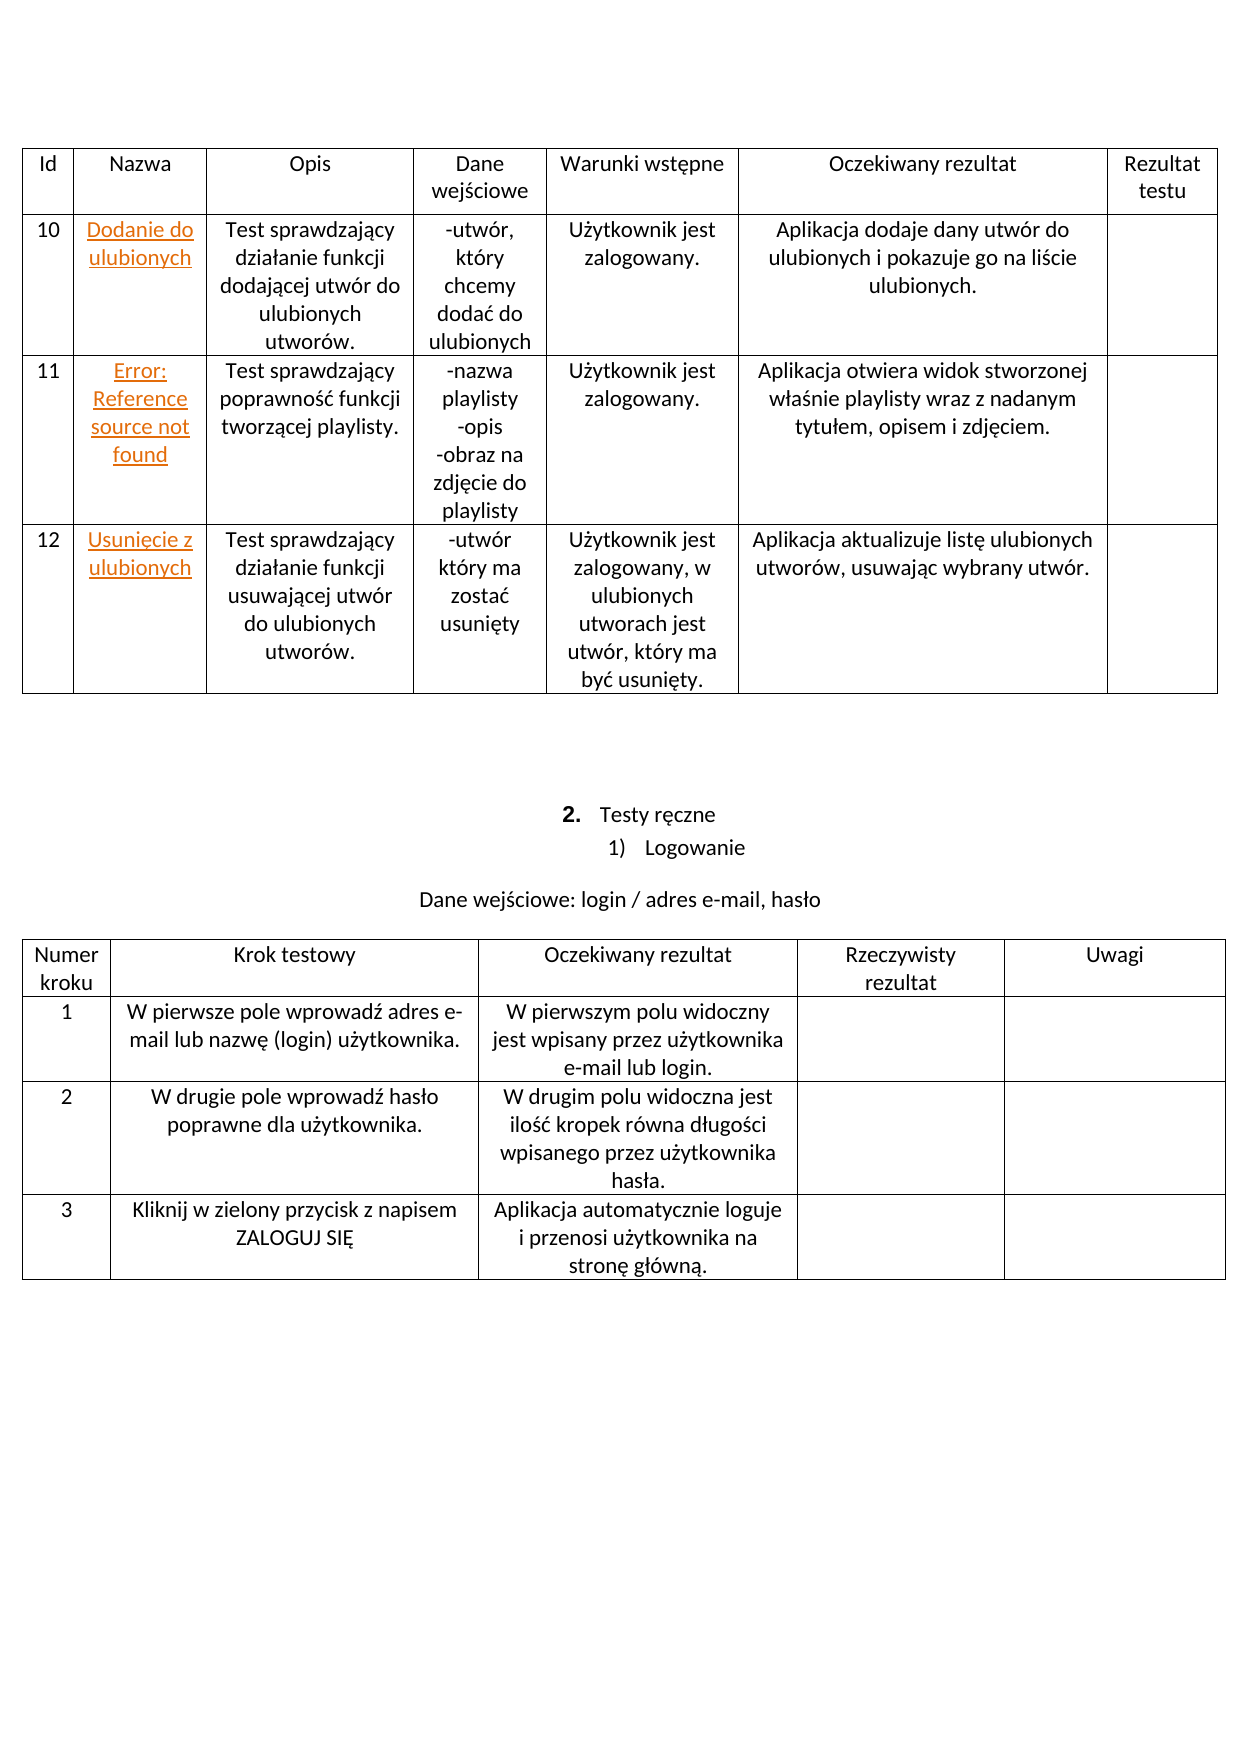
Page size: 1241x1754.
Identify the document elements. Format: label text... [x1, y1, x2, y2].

table_cell -utwór, który chcemy dodać do ulubionych [414, 215, 546, 355]
table_header Nazwa [74, 149, 206, 214]
table_cell Aplikacja aktualizuje listę ulubionych utworów, usuwając wybrany utwór. [739, 525, 1107, 693]
table_header Rezultat testu [1108, 149, 1217, 214]
table_cell 2 [23, 1082, 110, 1194]
table_cell -utwór który ma zostać usunięty [414, 525, 546, 693]
table_header Opis [207, 149, 413, 214]
table_cell 1 [23, 997, 110, 1081]
table_cell [1005, 1082, 1225, 1194]
table_cell [1108, 356, 1217, 524]
table_cell [1108, 525, 1217, 693]
table_header Rzeczywisty rezultat [798, 940, 1004, 996]
table_cell Usunięcie z ulubionych [74, 525, 206, 693]
table_cell 3 [23, 1195, 110, 1279]
table_header Numer kroku [23, 940, 110, 996]
table_cell [798, 1082, 1004, 1194]
list Testy ręczne [185, 800, 1093, 828]
table_cell Test sprawdzający działanie funkcji usuwającej utwór do ulubionych utworów. [207, 525, 413, 693]
table_header Dane wejściowe [414, 149, 546, 214]
table_cell W pierwszym polu widoczny jest wpisany przez użytkownika e-mail lub login. [479, 997, 797, 1081]
table_cell [798, 997, 1004, 1081]
table_header Warunki wstępne [547, 149, 738, 214]
table_cell Użytkownik jest zalogowany, w ulubionych utworach jest utwór, który ma być usunięty. [547, 525, 738, 693]
table_cell -nazwa playlisty -opis -obraz na zdjęcie do playlisty [414, 356, 546, 524]
table_cell Kliknij w zielony przycisk z napisem ZALOGUJ SIĘ [111, 1195, 478, 1279]
table_cell 12 [23, 525, 73, 693]
table_header Id [23, 149, 73, 214]
table_cell W drugie pole wprowadź hasło poprawne dla użytkownika. [111, 1082, 478, 1194]
table_header Uwagi [1005, 940, 1225, 996]
table_cell Aplikacja automatycznie loguje i przenosi użytkownika na stronę główną. [479, 1195, 797, 1279]
table_cell 11 [23, 356, 73, 524]
table_cell W drugim polu widoczna jest ilość kropek równa długości wpisanego przez użytkownika hasła. [479, 1082, 797, 1194]
table_cell Aplikacja otwiera widok stworzonej właśnie playlisty wraz z nadanym tytułem, opisem i zdjęciem. [739, 356, 1107, 524]
table_cell Aplikacja dodaje dany utwór do ulubionych i pokazuje go na liście ulubionych. [739, 215, 1107, 355]
table_cell Test sprawdzający działanie funkcji dodającej utwór do ulubionych utworów. [207, 215, 413, 355]
table_cell 10 [23, 215, 73, 355]
table_cell Użytkownik jest zalogowany. [547, 215, 738, 355]
table_cell [798, 1195, 1004, 1279]
table_header Oczekiwany rezultat [479, 940, 797, 996]
table_cell W pierwsze pole wprowadź adres e-mail lub nazwę (login) użytkownika. [111, 997, 478, 1081]
table_cell [1005, 1195, 1225, 1279]
table_cell Użytkownik jest zalogowany. [547, 356, 738, 524]
text Dane wejściowe: login / adres e-mail, hasło [148, 886, 1093, 914]
table_cell [1005, 997, 1225, 1081]
table_cell Test sprawdzający poprawność funkcji tworzącej playlisty. [207, 356, 413, 524]
table_header Krok testowy [111, 940, 478, 996]
list Logowanie [260, 833, 1093, 861]
table_cell Dodanie do ulubionych [74, 215, 206, 355]
table_cell [1108, 215, 1217, 355]
table_header Oczekiwany rezultat [739, 149, 1107, 214]
